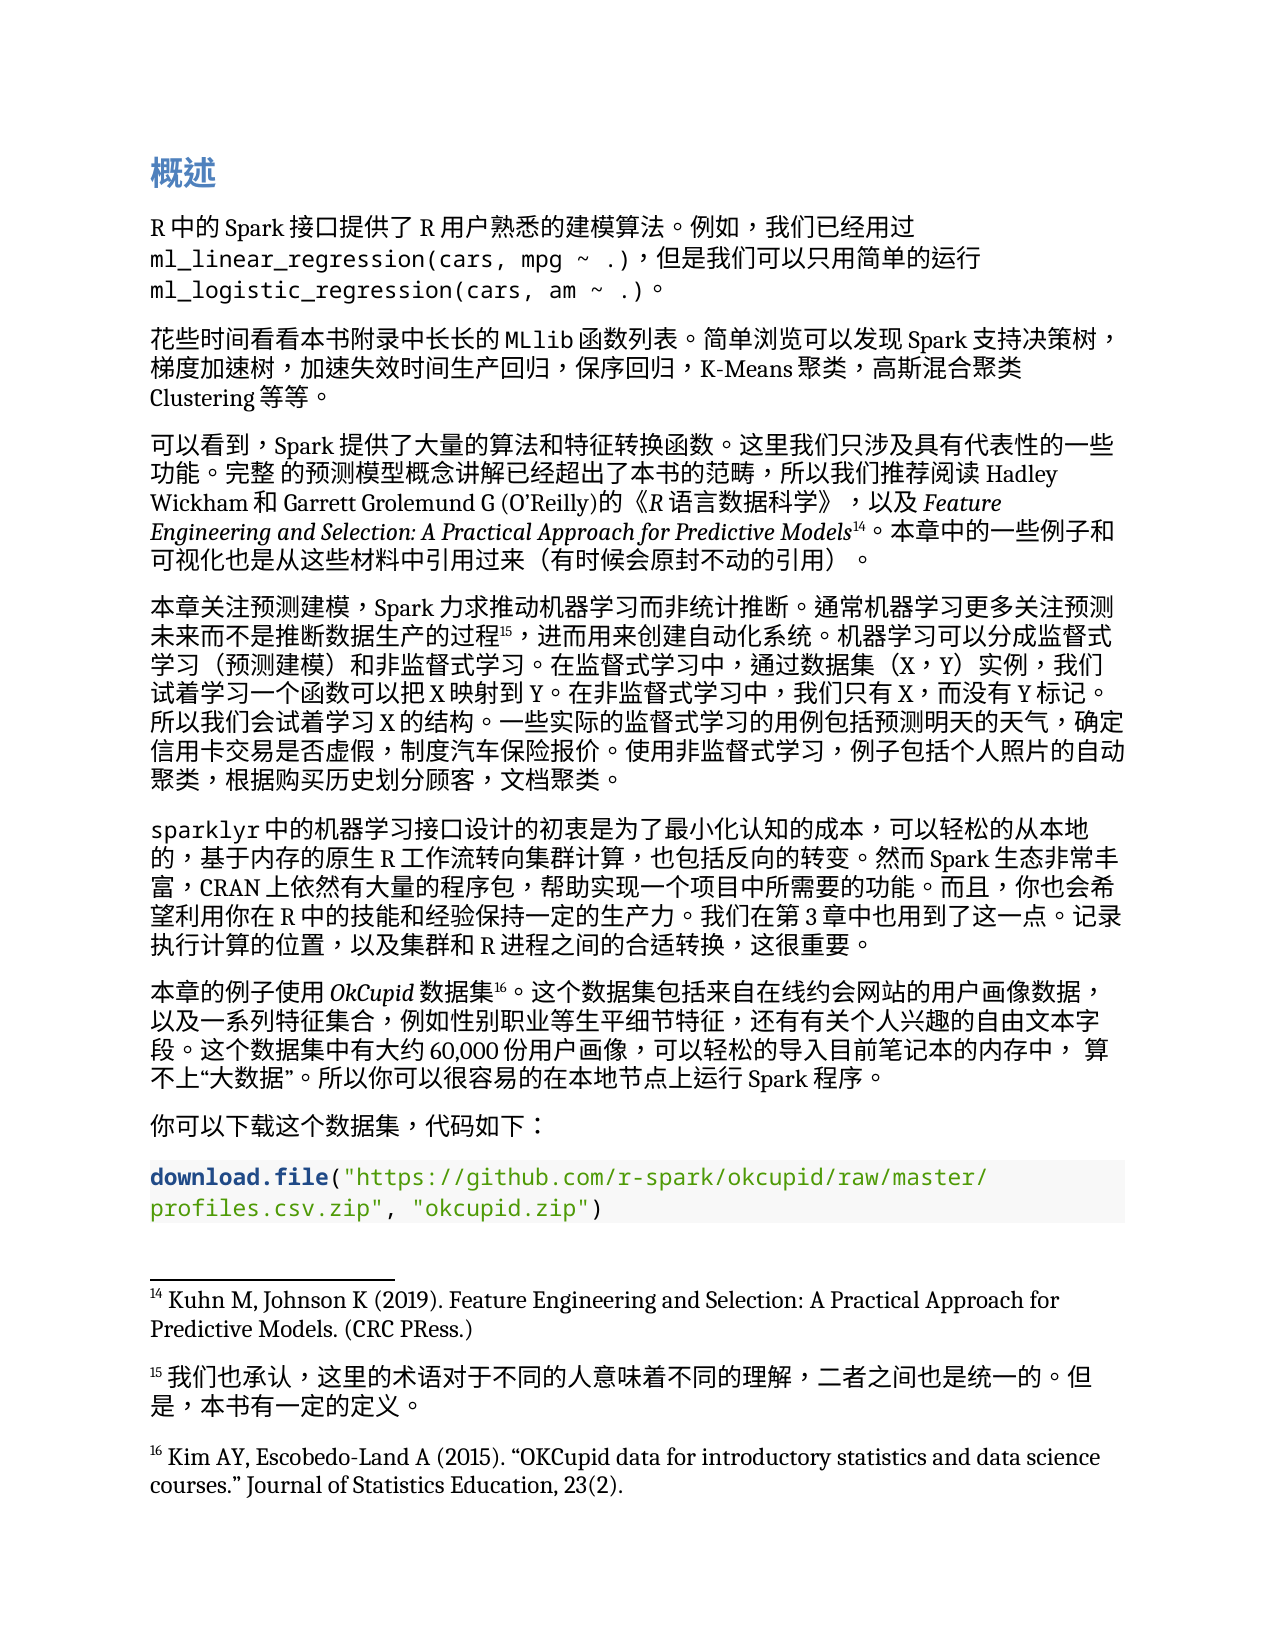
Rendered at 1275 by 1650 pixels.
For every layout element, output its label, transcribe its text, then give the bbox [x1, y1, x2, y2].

text 你可以下载这个数据集，代码如下： [150, 1113, 1125, 1142]
text 花些时间看看本书附录中长长的MLlib函数列表。简单浏览可以发现Spark支持决策树，梯度加速树，加速失效时间生产回归，保序回归，K-Means聚类，高斯混合聚类Clustering等等。 [150, 324, 1125, 413]
text 本章的例子使用OkCupid数据集。这个数据集包括来自在线约会网站的用户画像数据，以及一系列特征集合，例如性别职业等生平细节特征，还有有关个人兴趣的自由文本字段。这个数据集中有大约60,000份用户画像，可以轻松的导入目前笔记本的内存中， 算不上“大数据”。所以你可以很容易的在本地节点上运行Spark程序。 [150, 979, 1125, 1094]
subtitle 概述 [150, 150, 1125, 195]
text 本章关注预测建模，Spark力求推动机器学习而非统计推断。通常机器学习更多关注预测未来而不是推断数据生产的过程，进而用来创建自动化系统。机器学习可以分成监督式学习（预测建模）和非监督式学习。在监督式学习中，通过数据集（X，Y）实例，我们试着学习一个函数可以把X映射到Y。在非监督式学习中，我们只有X，而没有Y标记。所以我们会试着学习X的结构。一些实际的监督式学习的用例包括预测明天的天气，确定信用卡交易是否虚假，制度汽车保险报价。使用非监督式学习，例子包括个人照片的自动聚类，根据购买历史划分顾客，文档聚类。 [150, 594, 1125, 795]
text sparklyr中的机器学习接口设计的初衷是为了最小化认知的成本，可以轻松的从本地的，基于内存的原生R工作流转向集群计算，也包括反向的转变。然而Spark生态非常丰富，CRAN上依然有大量的程序包，帮助实现一个项目中所需要的功能。而且，你也会希望利用你在R中的技能和经验保持一定的生产力。我们在第3章中也用到了这一点。记录执行计算的位置，以及集群和R进程之间的合适转换，这很重要。 [150, 814, 1125, 960]
text R中的Spark接口提供了R用户熟悉的建模算法。例如，我们已经用过ml_linear_regression(cars, mpg ~ .)，但是我们可以只用简单的运行ml_logistic_regression(cars, am ~ .)。 [150, 214, 1125, 305]
text 可以看到，Spark提供了大量的算法和特征转换函数。这里我们只涉及具有代表性的一些功能。完整 的预测模型概念讲解已经超出了本书的范畴，所以我们推荐阅读Hadley Wickham和Garrett Grolemund G (O’Reilly)的《R语言数据科学》，以及Feature Engineering and Selection: A Practical Approach for Predictive Models。本章中的一些例子和可视化也是从这些材料中引用过来（有时候会原封不动的引用）。 [150, 432, 1125, 575]
